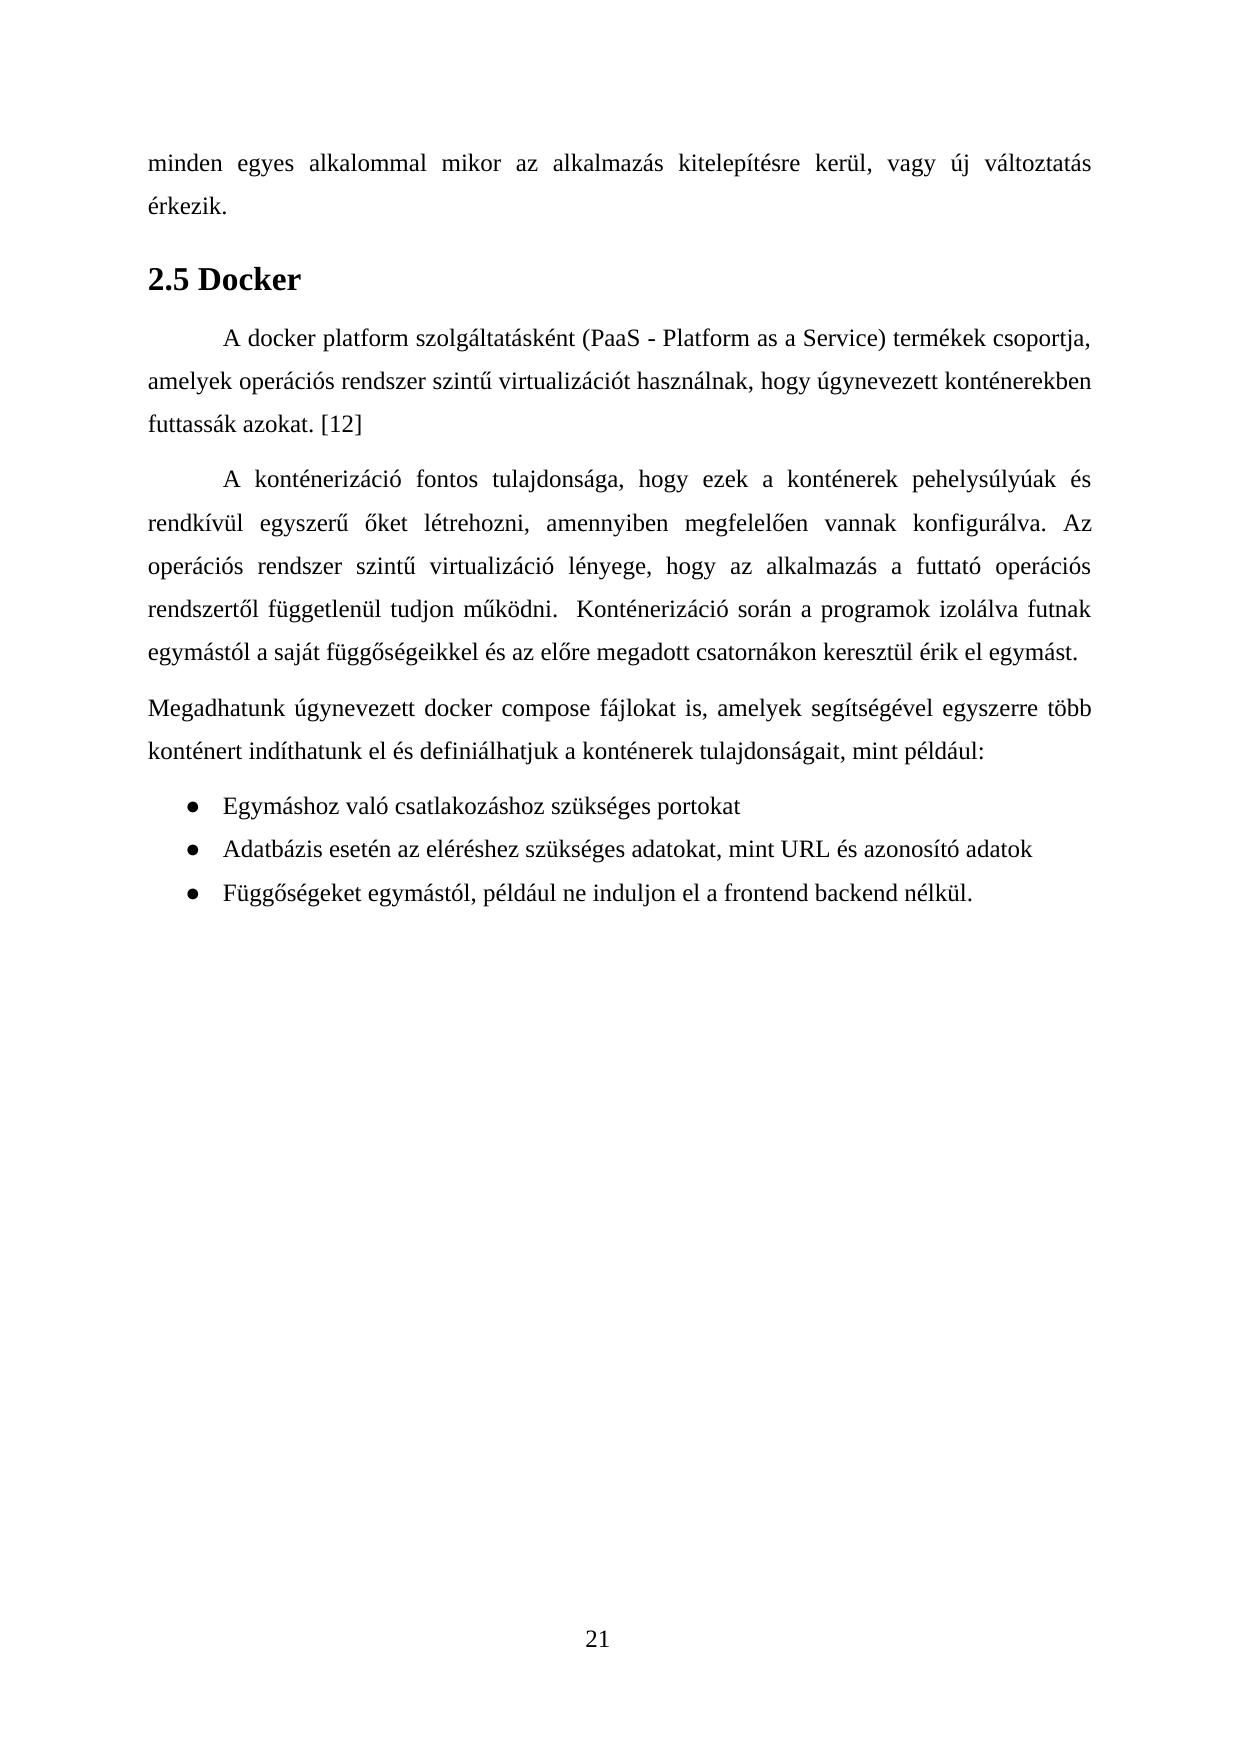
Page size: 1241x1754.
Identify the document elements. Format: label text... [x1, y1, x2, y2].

text Megadhatunk úgynevezett docker compose fájlokat is, amelyek segítségével egyszerre több konténert indíthatunk el és definiálhatjuk a konténerek tulajdonságait, mint például: [148, 693, 1092, 764]
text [148, 148, 1092, 219]
text A konténerizáció fontos tulajdonsága, hogy ezek a konténerek pehelysúlyúak és rendkívül egyszerű őket létrehozni, amennyiben megfelelően vannak konfigurálva. Az operációs rendszer szintű virtualizáció lényege, hogy az alkalmazás a futtató operációs rendszertől függetlenül tudjon működni. Konténerizáció során a programok izolálva futnak egymástól a saját függőségeikkel és az előre megadott csatornákon keresztül érik el egymást. [148, 464, 1092, 666]
list Egymáshoz való csatlakozáshoz szükséges portokat [185, 791, 1092, 820]
list Adatbázis esetén az eléréshez szükséges adatokat, mint URL és azonosító adatok [185, 834, 1092, 863]
list Függőségeket egymástól, például ne induljon el a frontend backend nélkül. [185, 878, 1092, 906]
text A docker platform szolgáltatásként (PaaS - Platform as a Service) termékek csoportja, amelyek operációs rendszer szintű virtualizációt használnak, hogy úgynevezett konténerekben futtassák azokat. [148, 323, 1092, 438]
subtitle Docker [148, 259, 1092, 297]
